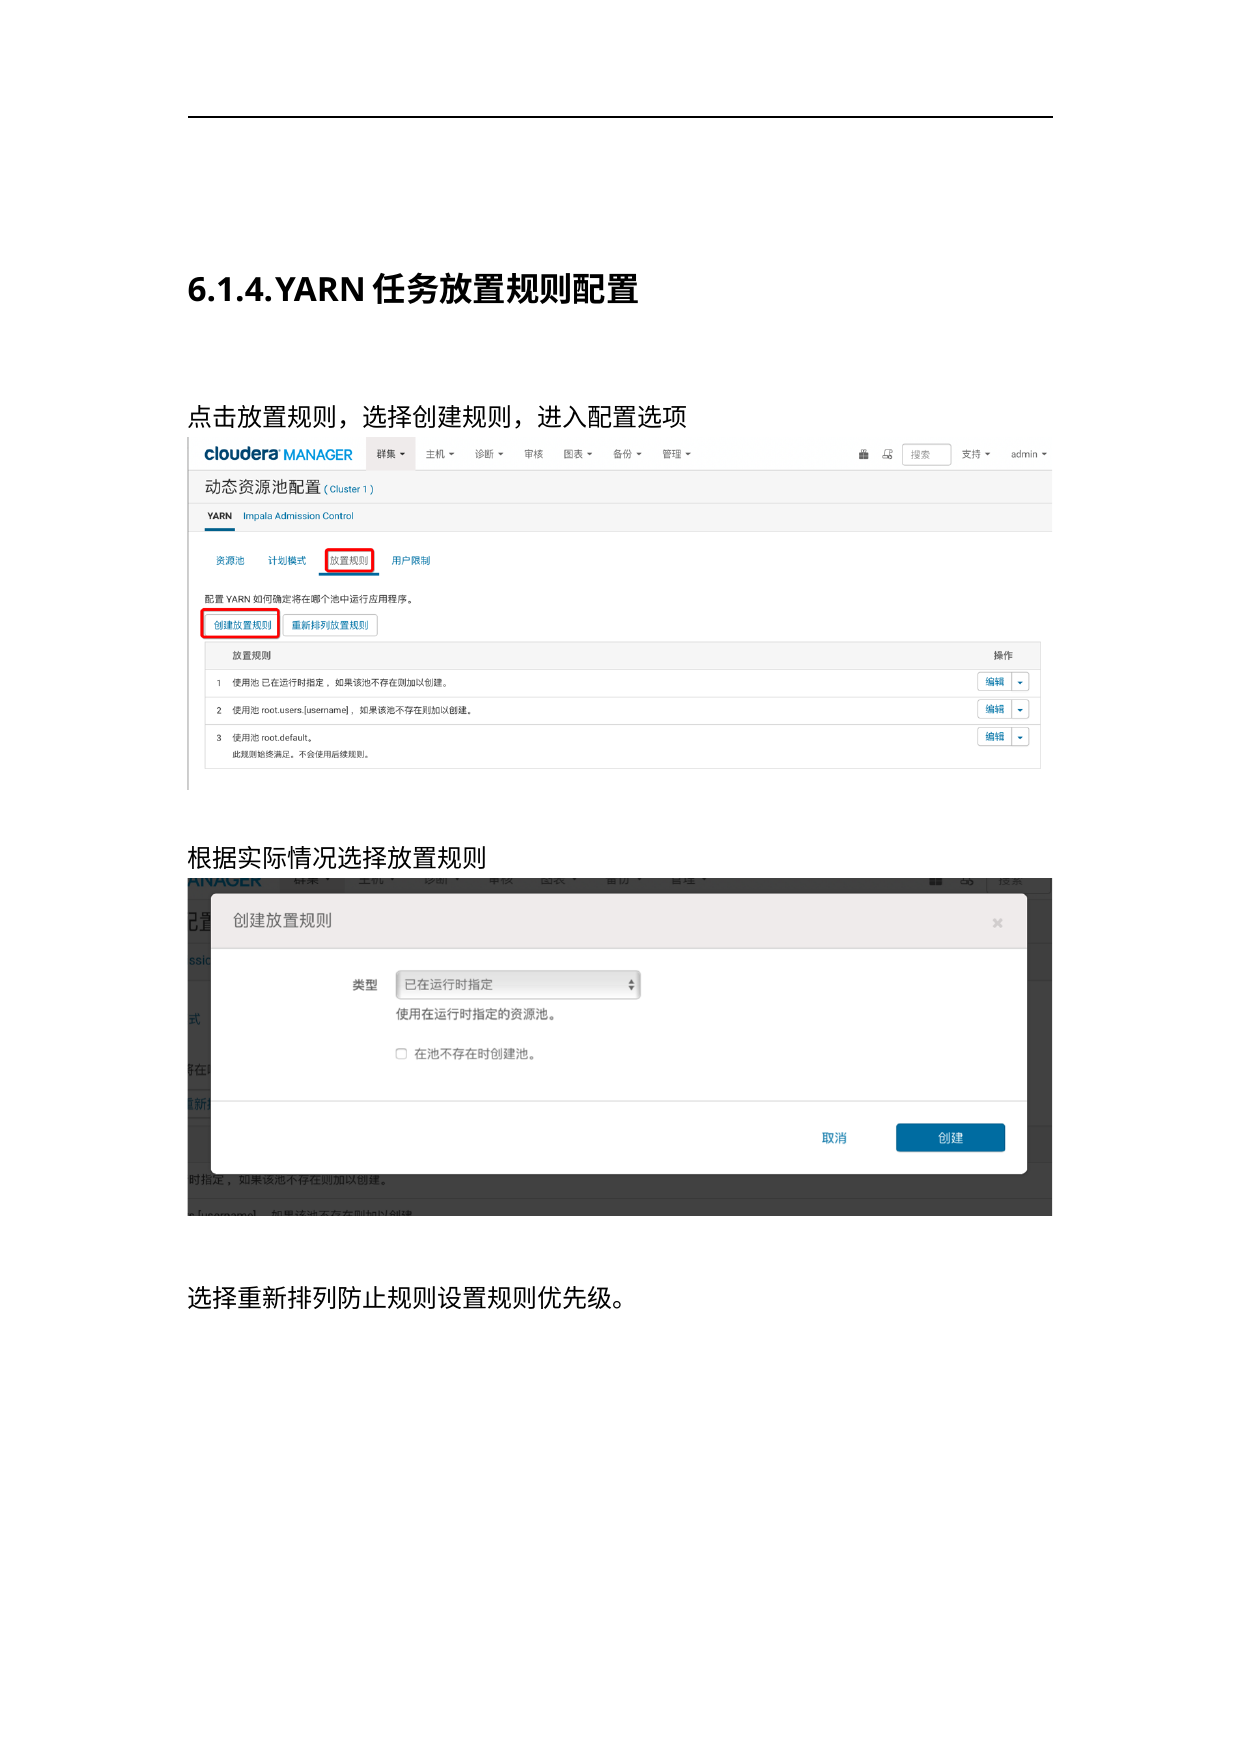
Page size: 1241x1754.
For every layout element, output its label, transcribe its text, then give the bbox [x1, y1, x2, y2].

text 选择重新排列防止规则设置规则优先级。 [187, 1275, 1053, 1319]
subtitle YARN任务放置规则配置 [187, 243, 1053, 331]
text 点击放置规则，选择创建规则，进入配置选项 [187, 394, 1053, 437]
text 根据实际情况选择放置规则 [187, 834, 1053, 878]
